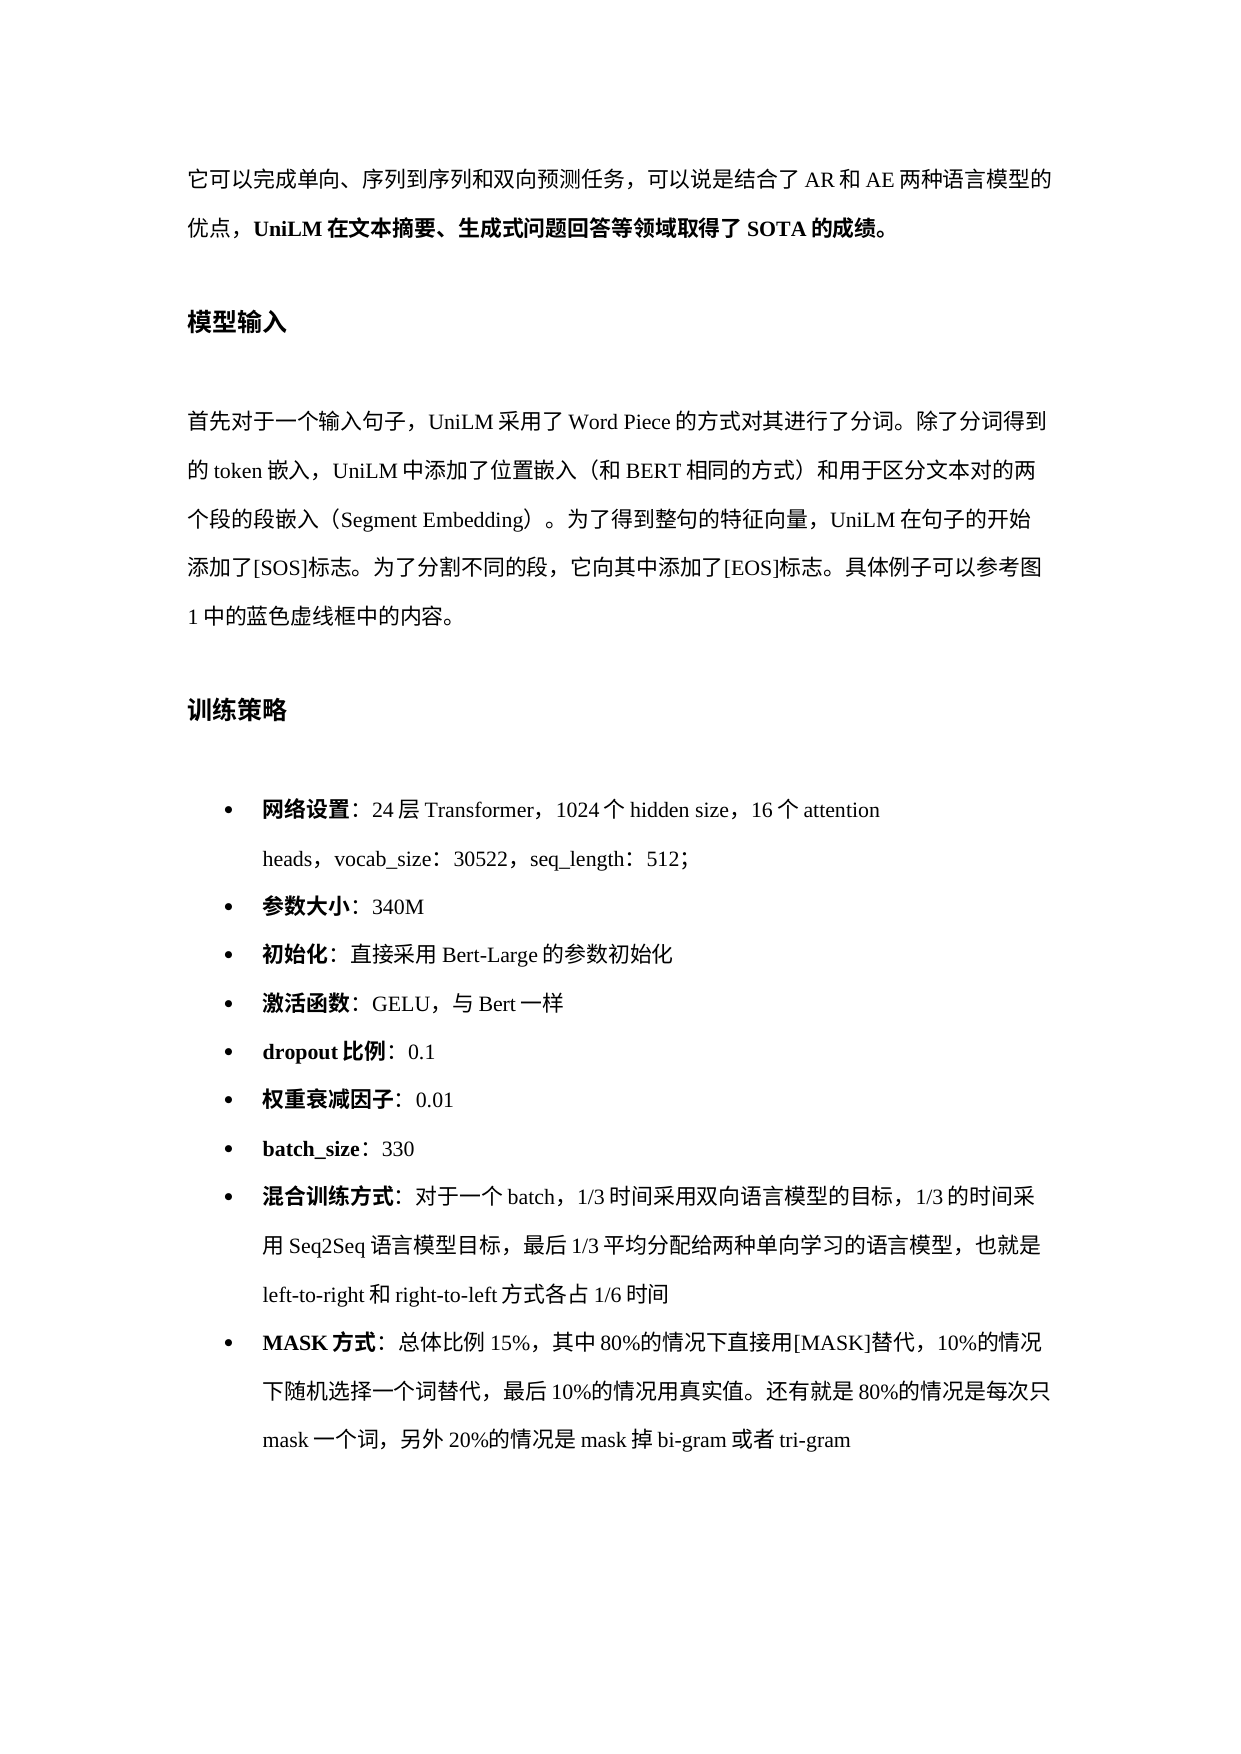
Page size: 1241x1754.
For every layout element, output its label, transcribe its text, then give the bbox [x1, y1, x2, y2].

text 它可以完成单向、序列到序列和双向预测任务，可以说是结合了AR和AE两种语言模型的优点，UniLM在文本摘要、生成式问题回答等领域取得了SOTA的成绩。 [187, 162, 1053, 243]
list 参数大小：340M [225, 889, 1053, 921]
list 激活函数：GELU，与Bert一样 [225, 985, 1053, 1018]
list dropout比例：0.1 [225, 1034, 1053, 1066]
list 网络设置：24层Transformer，1024个hidden size，16个attention heads，vocab_size：30522，seq_length：512； [225, 792, 1053, 873]
list 权重衰减因子：0.01 [225, 1082, 1053, 1114]
list MASK方式：总体比例15%，其中80%的情况下直接用[MASK]替代，10%的情况下随机选择一个词替代，最后10%的情况用真实值。还有就是80%的情况是每次只mask一个词，另外20%的情况是mask掉bi-gram或者tri-gram [225, 1324, 1053, 1454]
list batch_size：330 [225, 1130, 1053, 1163]
subtitle 训练策略 [187, 676, 1053, 741]
text 首先对于一个输入句子，UniLM采用了Word Piece的方式对其进行了分词。除了分词得到的token嵌入，UniLM中添加了位置嵌入（和BERT相同的方式）和用于区分文本对的两个段的段嵌入（Segment Embedding）。为了得到整句的特征向量，UniLM在句子的开始添加了[SOS]标志。为了分割不同的段，它向其中添加了[EOS]标志。具体例子可以参考图1中的蓝色虚线框中的内容。 [187, 404, 1053, 631]
list 初始化：直接采用Bert-Large的参数初始化 [225, 937, 1053, 969]
list 混合训练方式：对于一个batch，1/3时间采用双向语言模型的目标，1/3的时间采用Seq2Seq语言模型目标，最后1/3平均分配给两种单向学习的语言模型，也就是left-to-right和right-to-left方式各占1/6时间 [225, 1179, 1053, 1309]
subtitle 模型输入 [187, 288, 1053, 353]
